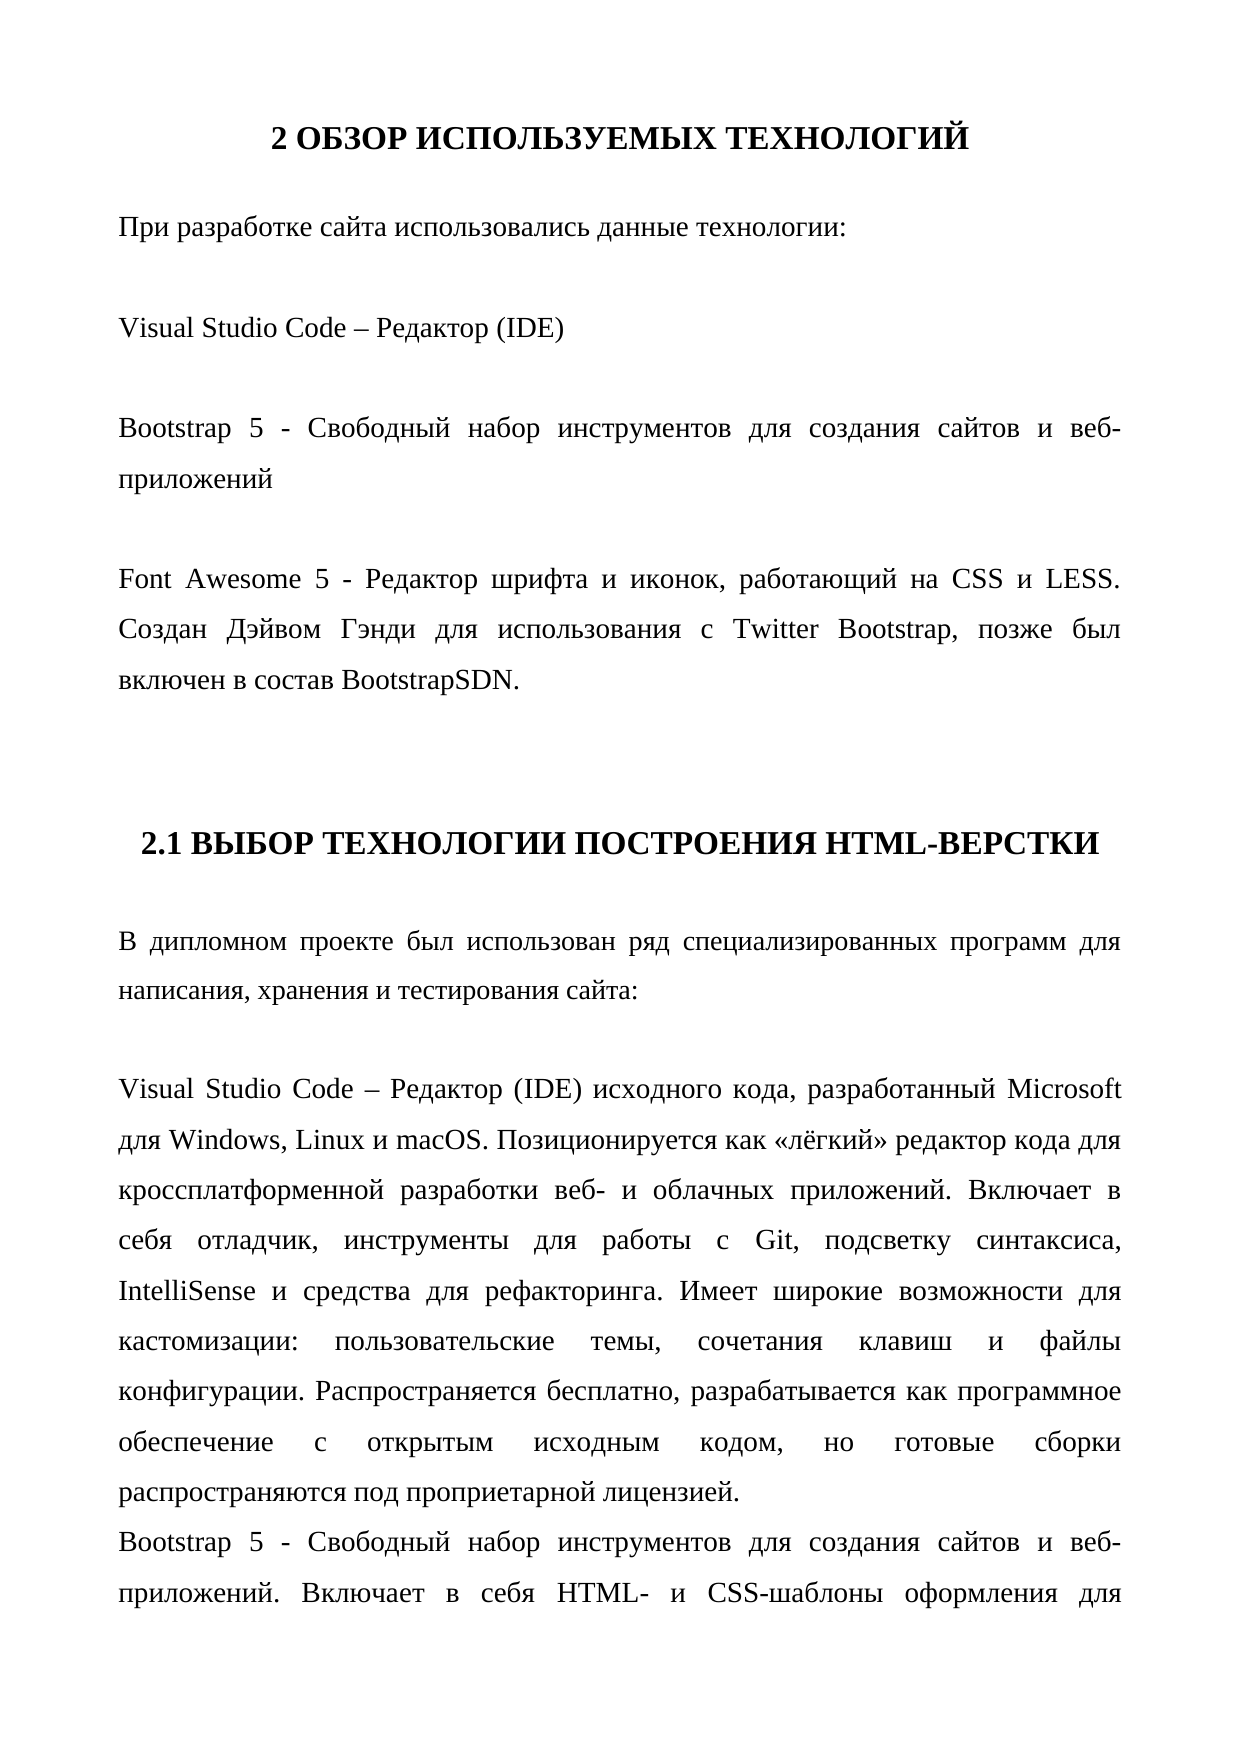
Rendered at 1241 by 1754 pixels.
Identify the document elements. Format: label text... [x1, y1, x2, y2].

text Visual Studio Code – Редактор (IDE) исходного кода, разработанный Microsoft для Windows, Linux и macOS. Позиционируется как «лёгкий» редактор кода для кроссплатформенной разработки веб- и облачных приложений. Включает в себя отладчик, инструменты для работы с Git, подсветку синтаксиса, IntelliSense и средства для рефакторинга. Имеет широкие возможности для кастомизации: пользовательские темы, сочетания клавиш и файлы конфигурации. Распространяется бесплатно, разрабатывается как программное обеспечение с открытым исходным кодом, но готовые сборки распространяются под проприетарной лицензией. [118, 1072, 1122, 1508]
text Font Awesome 5 - Редактор шрифта и иконок, работающий на CSS и LESS. Создан Дэйвом Гэнди для использования с Twitter Bootstrap, позже был включен в состав BootstrapSDN. [118, 561, 1122, 696]
text Visual Studio Code – Редактор (IDE) [118, 310, 1122, 343]
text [118, 1524, 1122, 1608]
text При разработке сайта использовались данные технологии: [118, 209, 1122, 243]
text Bootstrap 5 - Свободный набор инструментов для создания сайтов и веб-приложений [118, 410, 1122, 494]
text В дипломном проекте был использован ряд специализированных программ для написания, хранения и тестирования сайта: [118, 924, 1122, 1005]
subtitle 2 Обзор используемых технологий [118, 118, 1122, 156]
subtitle 2.1 Выбор технологии построения html-верстки [118, 823, 1122, 862]
